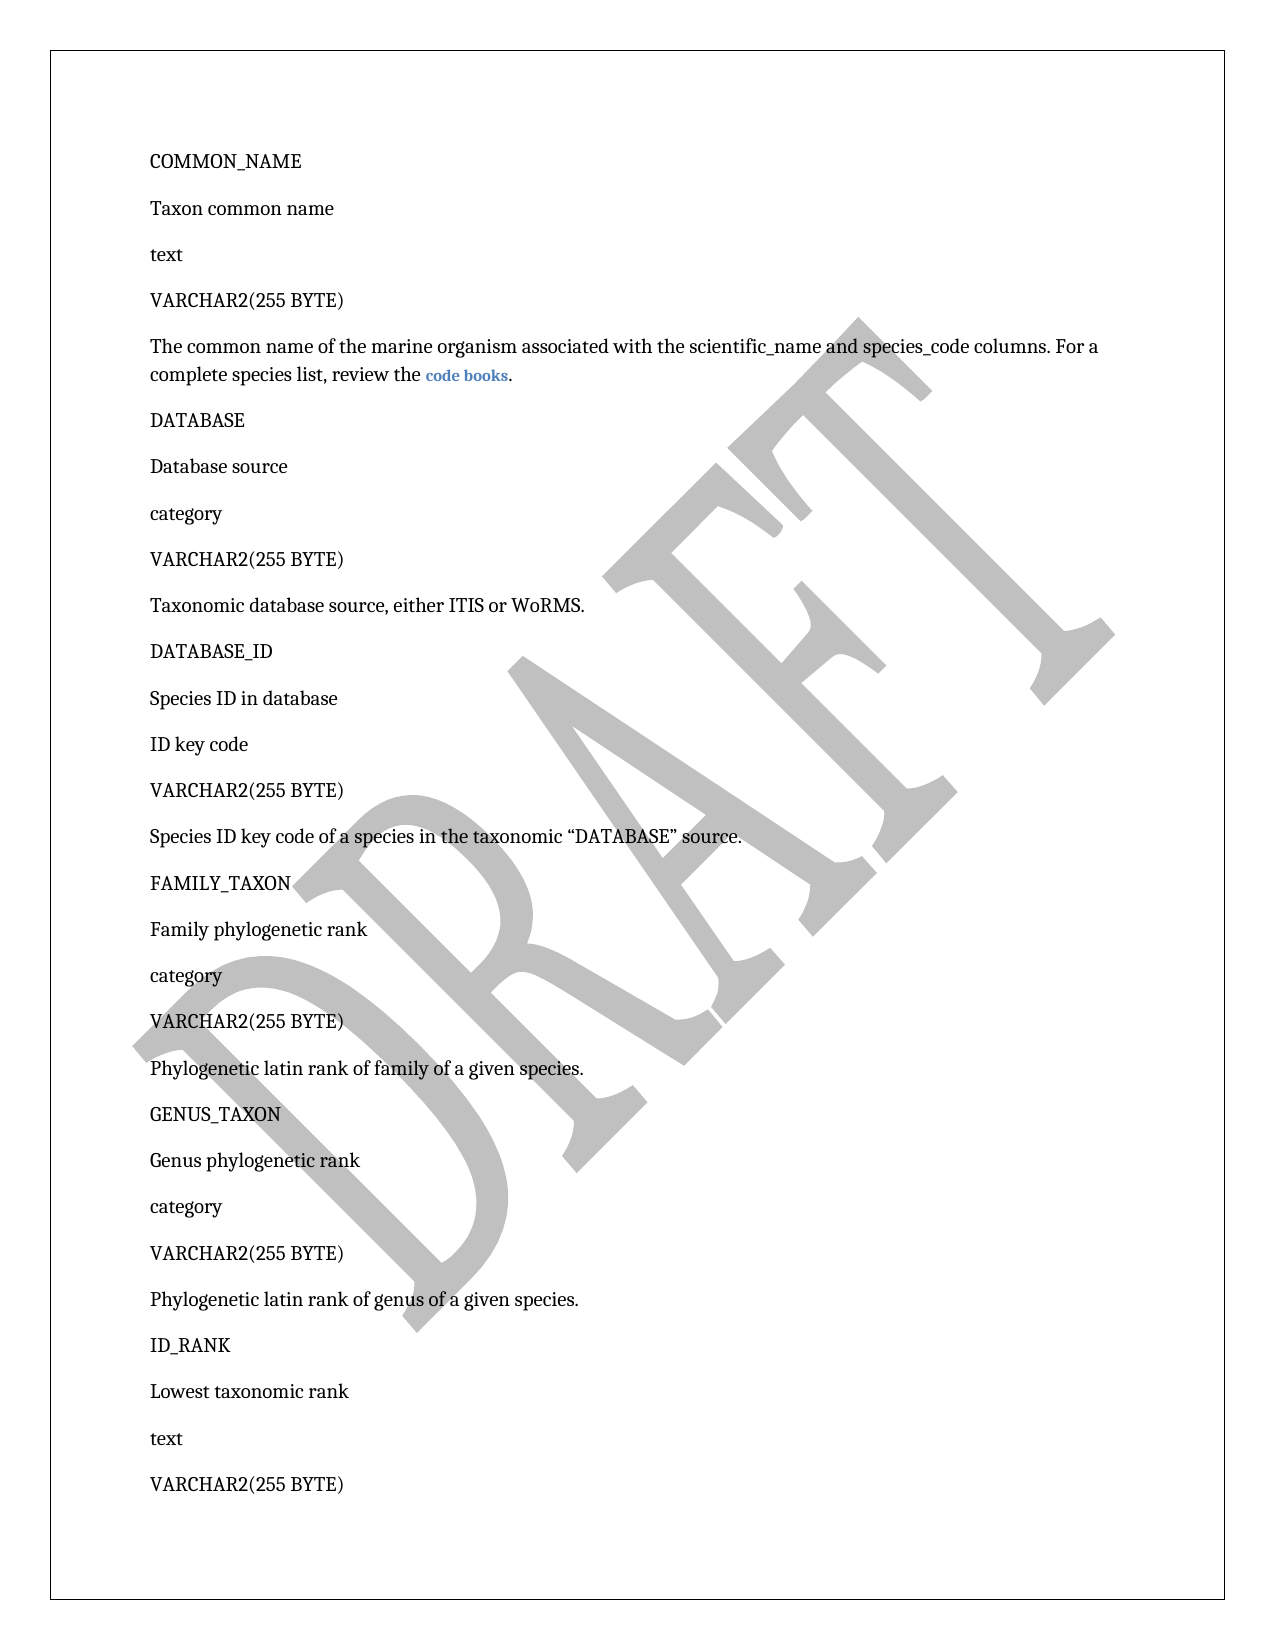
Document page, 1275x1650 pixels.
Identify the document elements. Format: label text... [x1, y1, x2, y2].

text DATABASE_ID [150, 640, 1125, 664]
text category [150, 964, 1125, 988]
text Lowest taxonomic rank [150, 1380, 1125, 1404]
text VARCHAR2(255 BYTE) [150, 547, 1125, 571]
text Species ID in database [150, 686, 1125, 710]
text text [150, 1426, 1125, 1450]
text VARCHAR2(255 BYTE) [150, 1010, 1125, 1034]
text category [150, 1195, 1125, 1219]
text text [150, 242, 1125, 266]
text COMMON_NAME [150, 150, 1125, 174]
text GENUS_TAXON [150, 1102, 1125, 1126]
text VARCHAR2(255 BYTE) [150, 289, 1125, 313]
text VARCHAR2(255 BYTE) [150, 1472, 1125, 1496]
text ID_RANK [150, 1334, 1125, 1358]
text VARCHAR2(255 BYTE) [150, 1241, 1125, 1265]
text Taxonomic database source, either ITIS or WoRMS. [150, 594, 1125, 618]
text category [150, 501, 1125, 525]
text Genus phylogenetic rank [150, 1149, 1125, 1173]
text The common name of the marine organism associated with the scientific_name and species_code columns. For a complete species list, review the code books. [150, 335, 1125, 386]
text ID key code [150, 732, 1125, 756]
text Phylogenetic latin rank of family of a given species. [150, 1056, 1125, 1080]
text FAMILY_TAXON [150, 871, 1125, 895]
text VARCHAR2(255 BYTE) [150, 779, 1125, 803]
text Taxon common name [150, 196, 1125, 220]
text Phylogenetic latin rank of genus of a given species. [150, 1287, 1125, 1311]
text Database source [150, 455, 1125, 479]
text DATABASE [150, 409, 1125, 433]
text Species ID key code of a species in the taxonomic “DATABASE” source. [150, 825, 1125, 849]
text Family phylogenetic rank [150, 917, 1125, 941]
